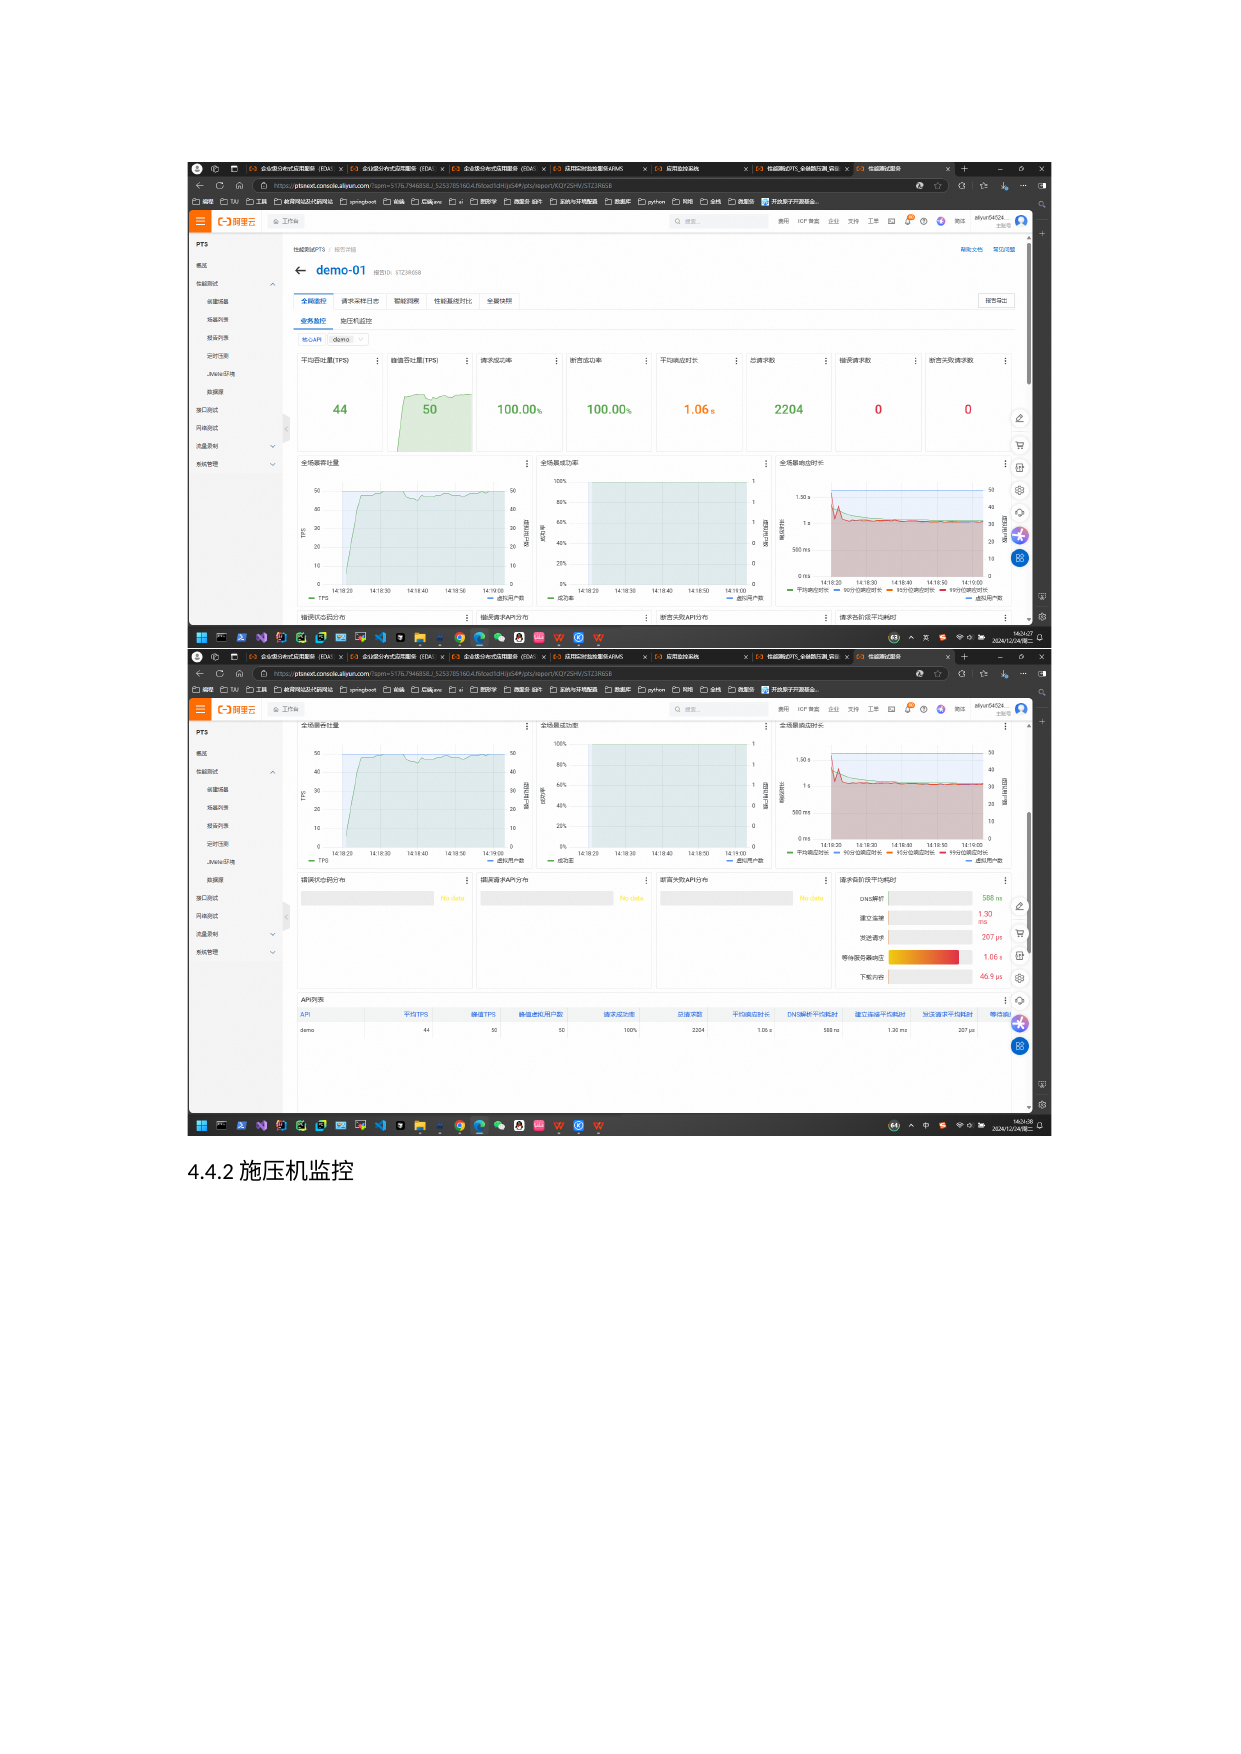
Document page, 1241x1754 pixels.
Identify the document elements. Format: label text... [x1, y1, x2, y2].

list 4.4.2 施压机监控 [187, 1137, 1053, 1202]
picture [187, 162, 1052, 648]
picture [187, 649, 1052, 1136]
